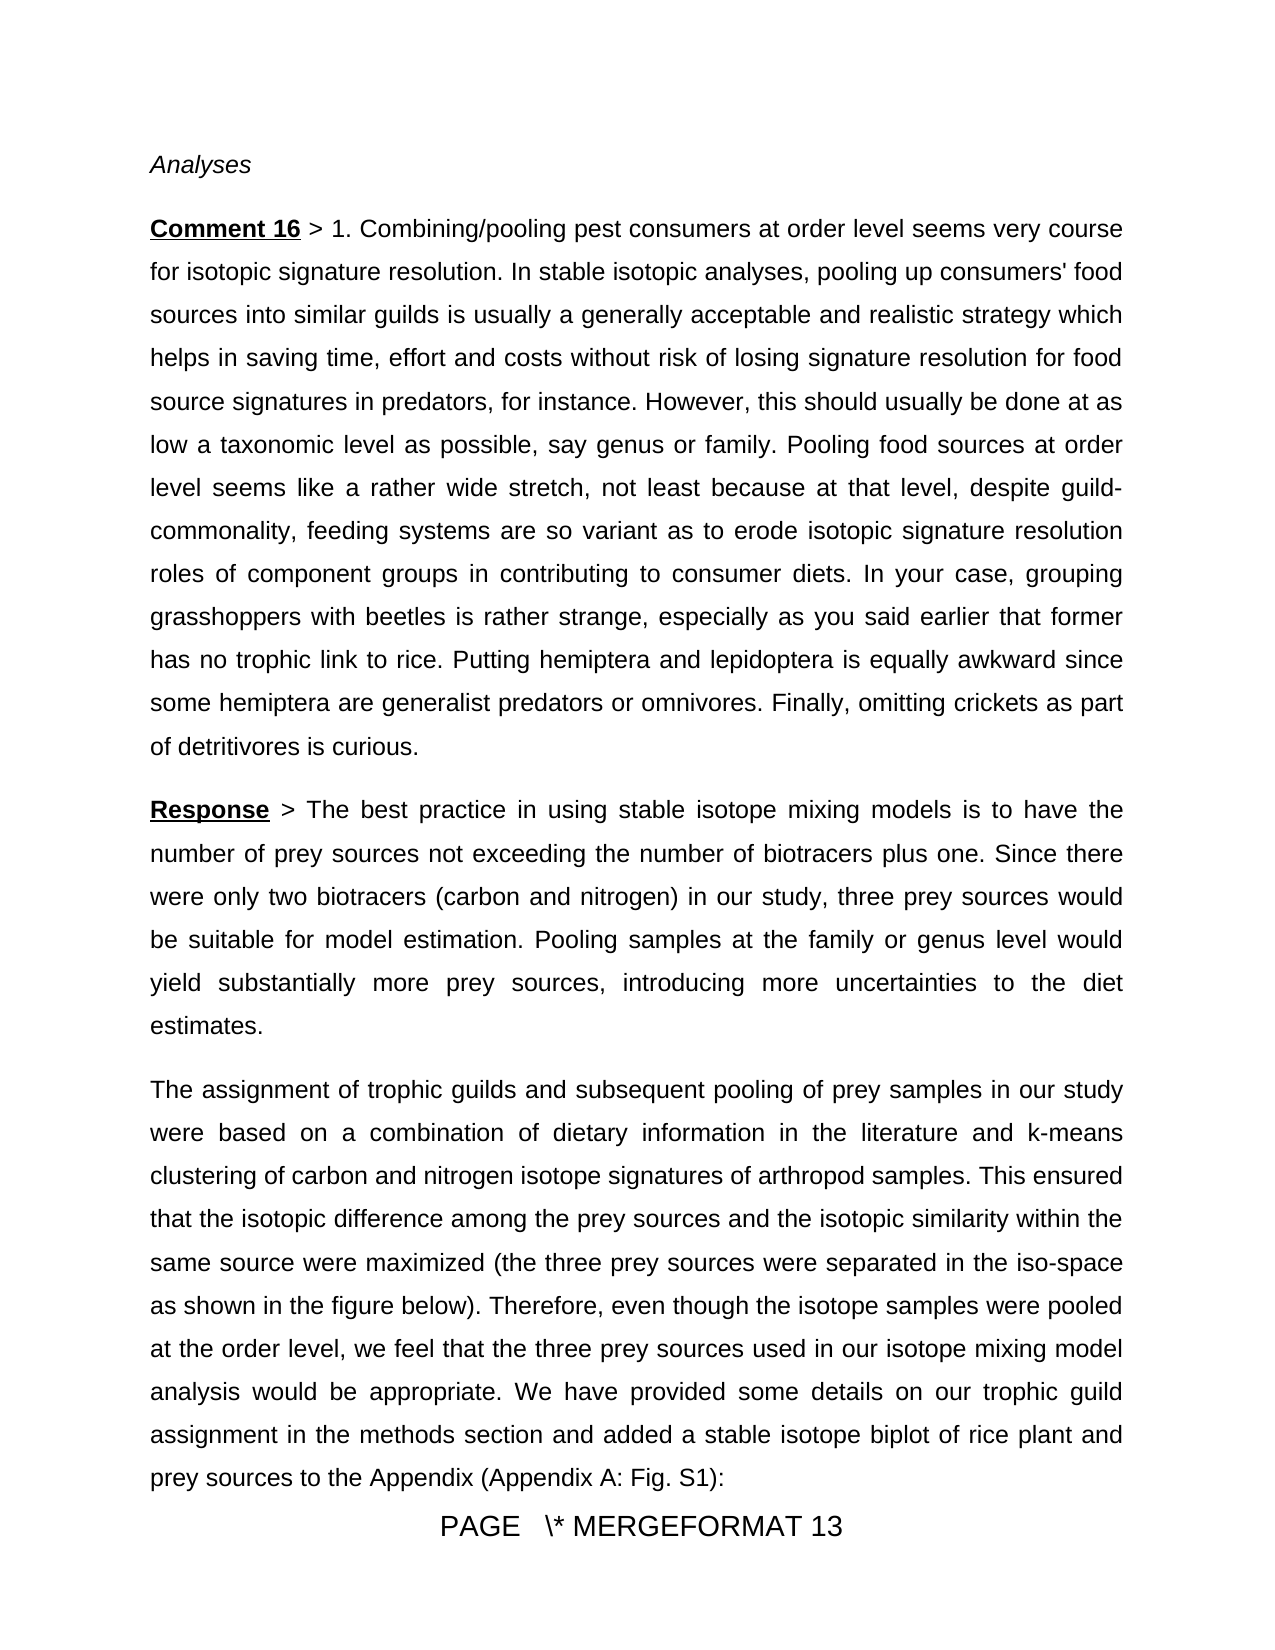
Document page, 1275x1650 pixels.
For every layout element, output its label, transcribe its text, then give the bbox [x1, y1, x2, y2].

text Response > The best practice in using stable isotope mixing models is to have the number of prey sources not exceeding the number of biotracers plus one. Since there were only two biotracers (carbon and nitrogen) in our study, three prey sources would be suitable for model estimation. Pooling samples at the family or genus level would yield substantially more prey sources, introducing more uncertainties to the diet estimates. [150, 795, 1125, 1040]
text The assignment of trophic guilds and subsequent pooling of prey samples in our study were based on a combination of dietary information in the literature and k-means clustering of carbon and nitrogen isotope signatures of arthropod samples. This ensured that the isotopic difference among the prey sources and the isotopic similarity within the same source were maximized (the three prey sources were separated in the iso-space as shown in the figure below). Therefore, even though the isotope samples were pooled at the order level, we feel that the three prey sources used in our isotope mixing model analysis would be appropriate. We have provided some details on our trophic guild assignment in the methods section and added a stable isotope biplot of rice plant and prey sources to the Appendix (Appendix A: Fig. S1): [150, 1075, 1125, 1492]
text Comment 16 > 1. Combining/pooling pest consumers at order level seems very course for isotopic signature resolution. In stable isotopic analyses, pooling up consumers' food sources into similar guilds is usually a generally acceptable and realistic strategy which helps in saving time, effort and costs without risk of losing signature resolution for food source signatures in predators, for instance. However, this should usually be done at as low a taxonomic level as possible, say genus or family. Pooling food sources at order level seems like a rather wide stretch, not least because at that level, despite guild-commonality, feeding systems are so variant as to erode isotopic signature resolution roles of component groups in contributing to consumer diets. In your case, grouping grasshoppers with beetles is rather strange, especially as you said earlier that former has no trophic link to rice. Putting hemiptera and lepidoptera is equally awkward since some hemiptera are generalist predators or omnivores. Finally, omitting crickets as part of detritivores is curious. [150, 214, 1125, 760]
text Analyses [150, 150, 1125, 179]
